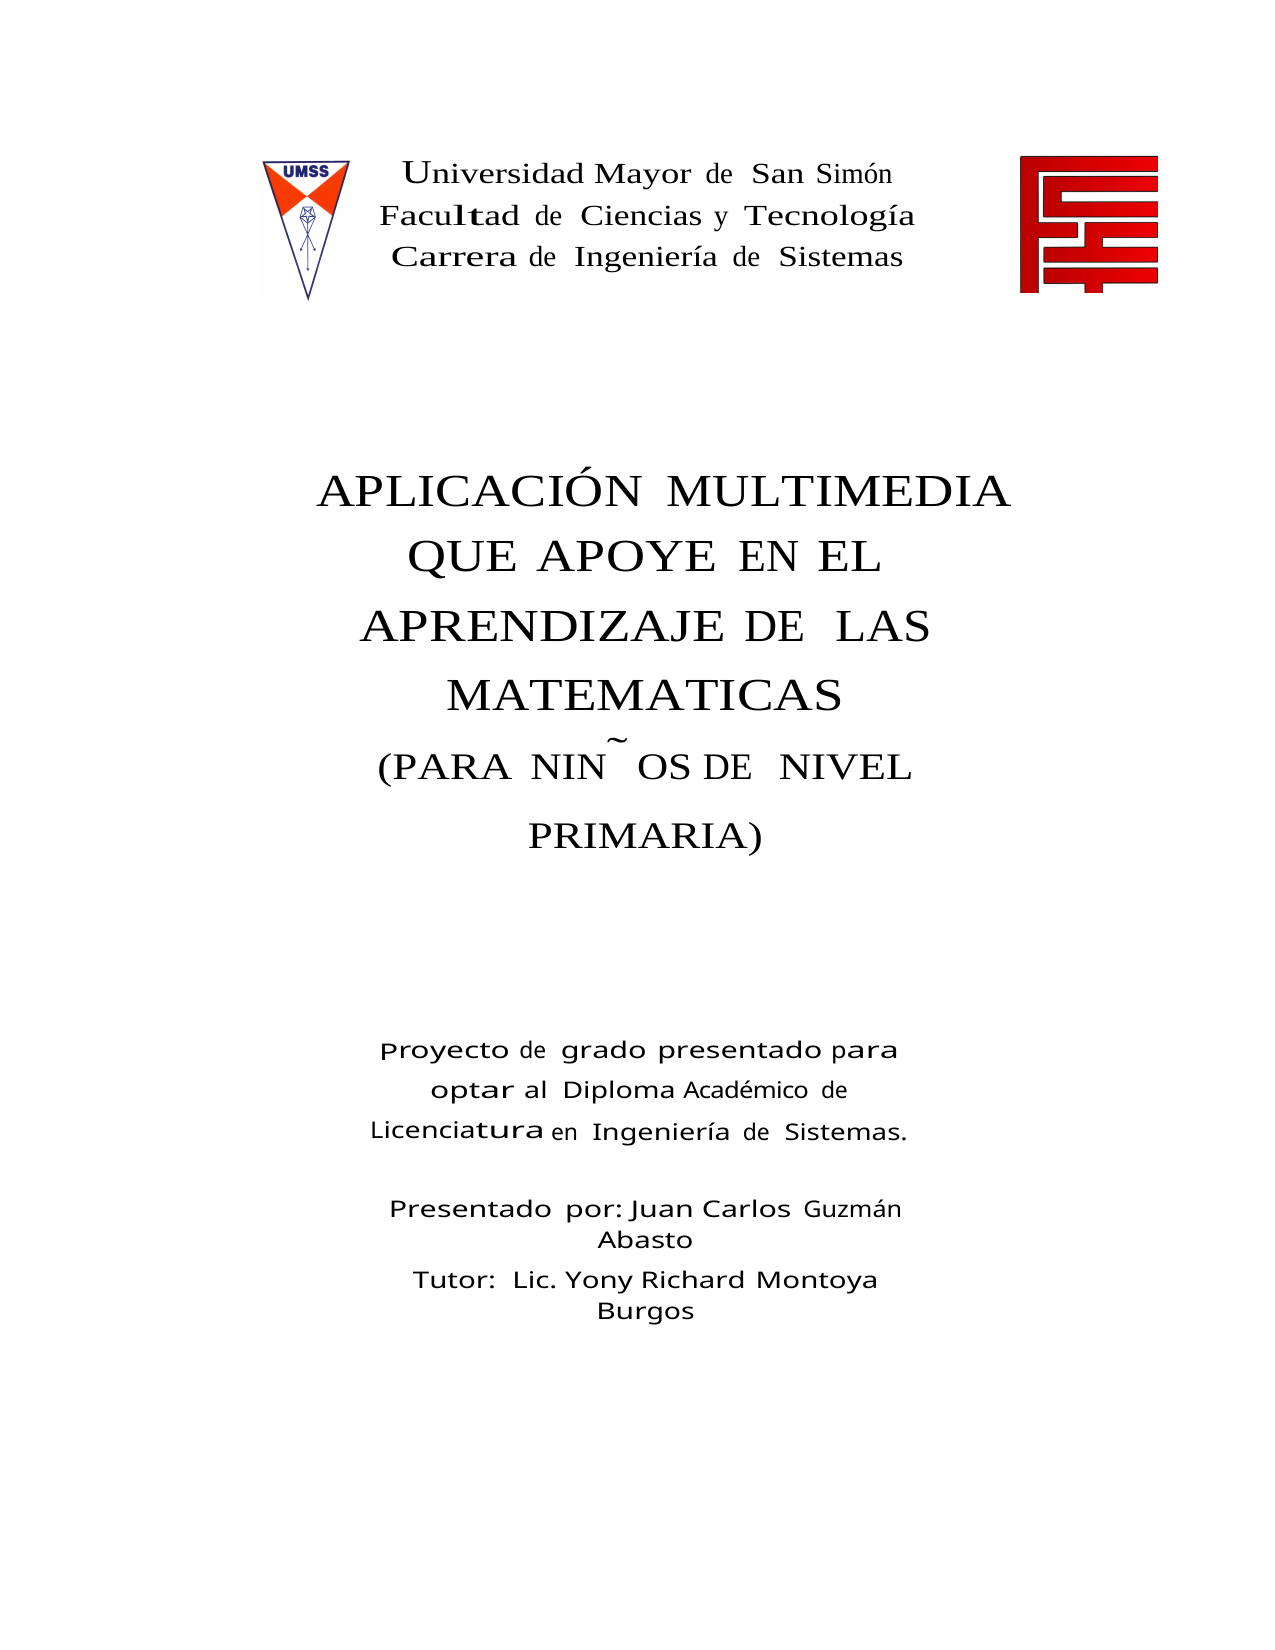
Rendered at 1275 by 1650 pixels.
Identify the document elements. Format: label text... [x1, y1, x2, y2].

text Presentado por: Juan Carlos Guzmán Abasto [355, 1193, 936, 1255]
text Universidad Mayor de San Simón Facultad de Ciencias y Tecnología Carrera de Ingeniería de Sistemas [354, 151, 940, 275]
text Tutor: Lic. Yony Richard Montoya Burgos [369, 1264, 922, 1326]
text Proyecto de grado presentado para optar al Diploma Académico de Licenciatura en Ingeniería de Sistemas. [355, 1034, 923, 1147]
text (PARA NIN˜ OS DE NIVEL PRIMARIA) [263, 724, 1027, 862]
text APLICACIÓN MULTIMEDIA QUE APOYE EN EL APRENDIZAJE DE LAS MATEMATICAS [263, 448, 1027, 724]
